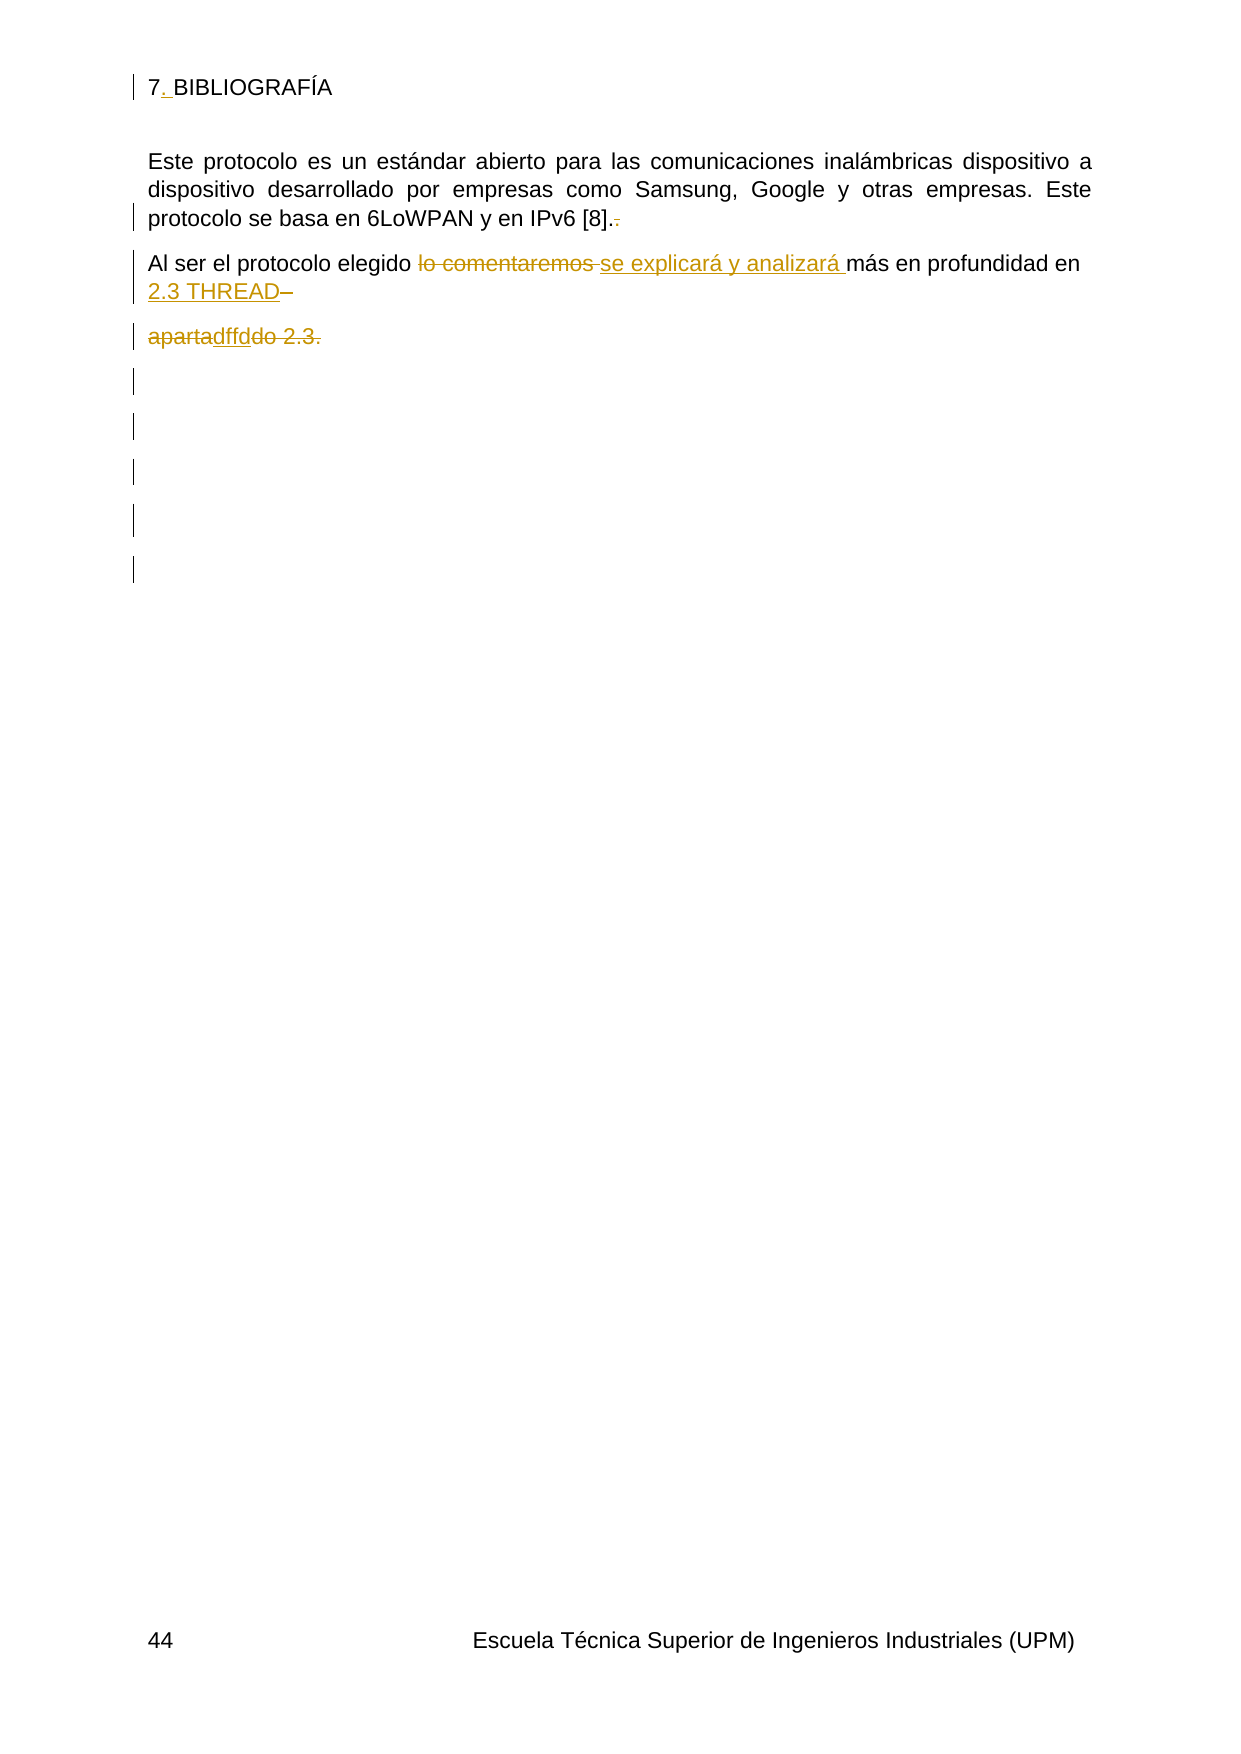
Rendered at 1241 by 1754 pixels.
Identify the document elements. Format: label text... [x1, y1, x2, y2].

text Al ser el protocolo elegido más en profundidad en [148, 250, 1092, 304]
text Este protocolo es un estándar abierto para las comunicaciones inalámbricas dispositivo a dispositivo desarrollado por empresas como Samsung, Google y otras empresas. Este protocolo se basa en 6LoWPAN y en IPv6 [8]. [148, 148, 1092, 231]
